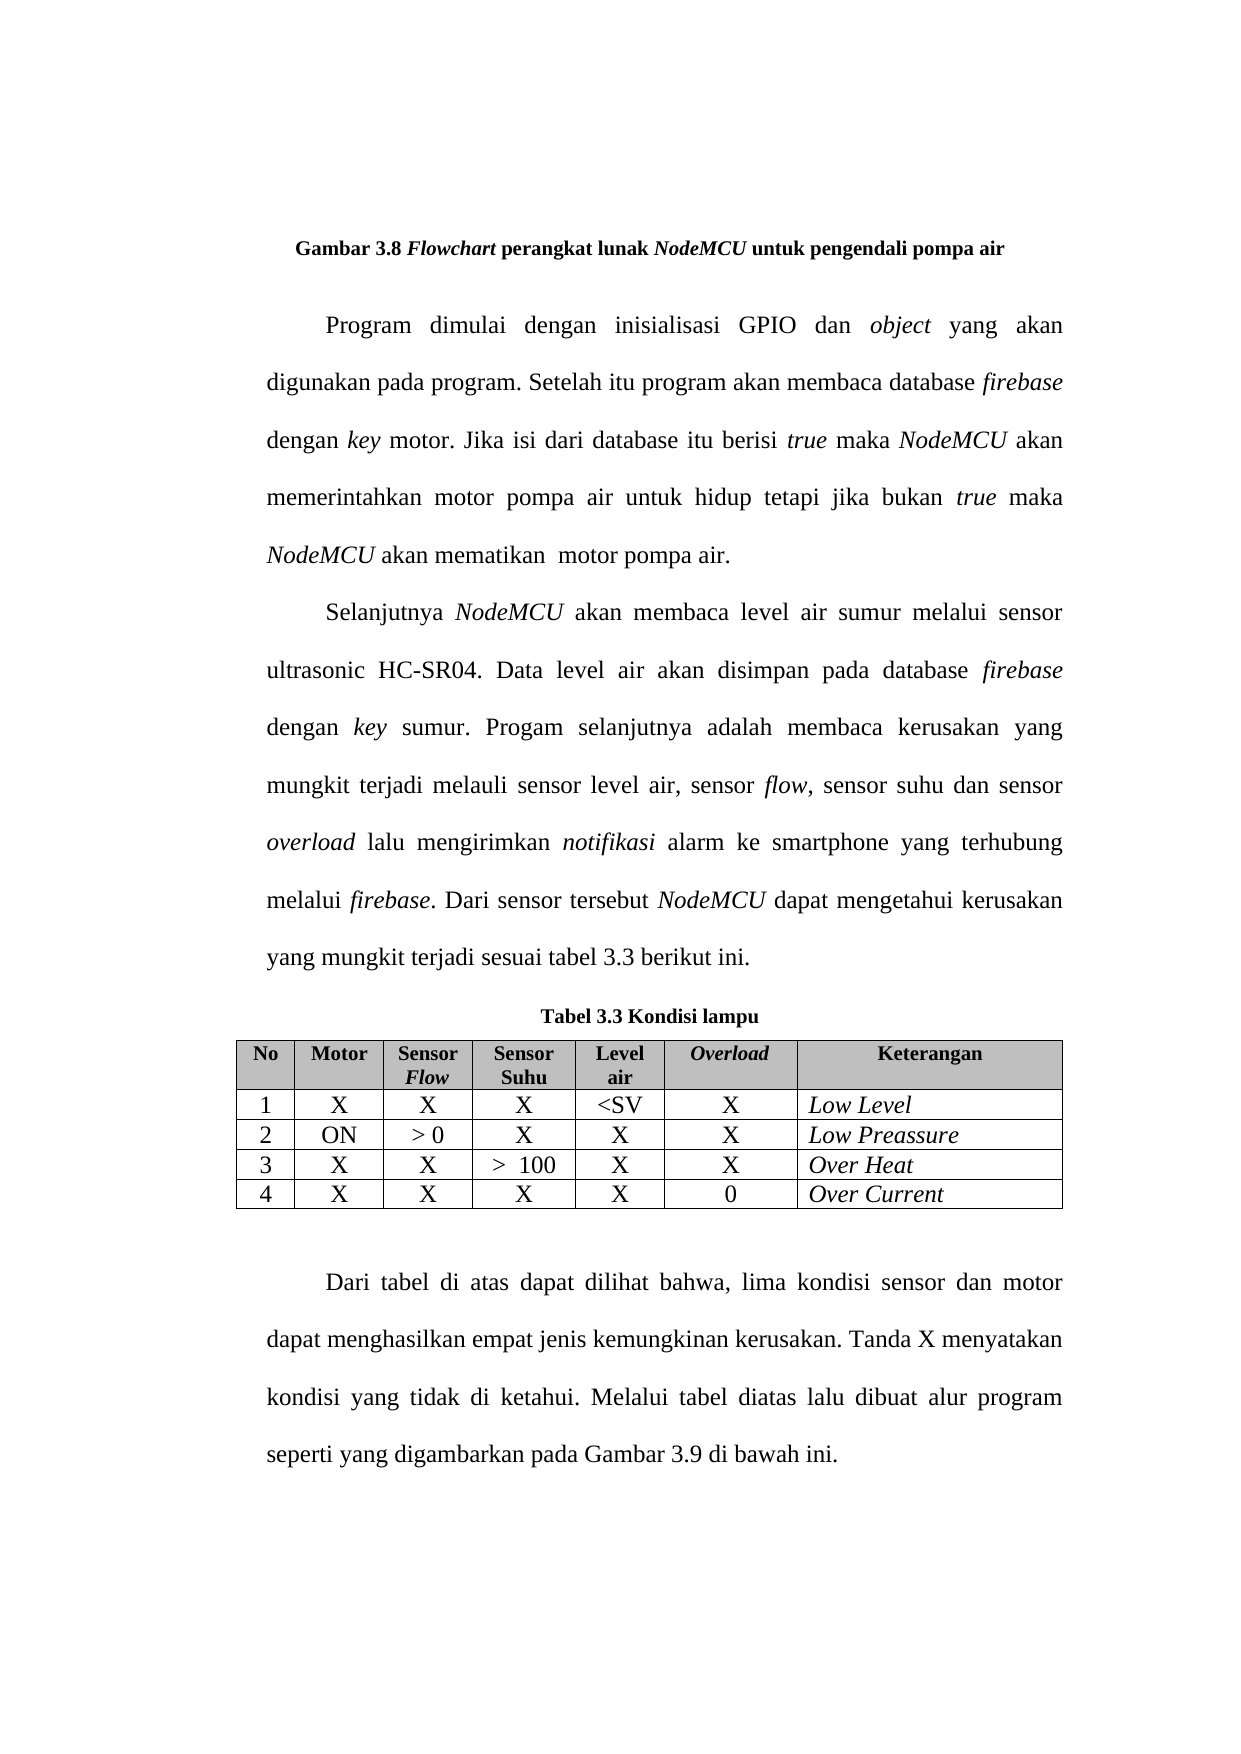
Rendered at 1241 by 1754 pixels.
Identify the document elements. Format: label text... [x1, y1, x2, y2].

table_cell ON [295, 1120, 383, 1149]
table_cell 1 [237, 1090, 294, 1119]
table_cell X [295, 1150, 383, 1178]
text Dari tabel di atas dapat dilihat bahwa, lima kondisi sensor dan motor dapat menghasilkan empat jenis kemungkinan kerusakan. Tanda X menyatakan kondisi yang tidak di ketahui. Melalui tabel diatas lalu dibuat alur program seperti yang digambarkan pada Gambar 3.9 di bawah ini. [266, 1267, 1063, 1468]
subtitle Gambar 3.8 Flowchart perangkat lunak NodeMCU untuk pengendali pompa air [236, 236, 1063, 260]
table_cell Low Level [798, 1090, 1062, 1119]
table_cell Over Heat [798, 1150, 1062, 1178]
table_cell X [295, 1180, 383, 1208]
table_header Motor [295, 1041, 383, 1089]
table_cell X [384, 1180, 472, 1208]
text Selanjutnya NodeMCU akan membaca level air sumur melalui sensor ultrasonic HC-SR04. Data level air akan disimpan pada database firebase dengan key sumur. Progam selanjutnya adalah membaca kerusakan yang mungkit terjadi melauli sensor level air, sensor flow, sensor suhu dan sensor overload lalu mengirimkan notifikasi alarm ke smartphone yang terhubung melalui firebase. Dari sensor tersebut NodeMCU dapat mengetahui kerusakan yang mungkit terjadi sesuai tabel 3.3 berikut ini. [266, 597, 1063, 971]
table_cell X [473, 1090, 575, 1119]
table_header Keterangan [798, 1041, 1062, 1089]
table_cell Over Current [798, 1180, 1062, 1208]
table_cell X [576, 1180, 664, 1208]
table_header Sensor Suhu [473, 1041, 575, 1089]
subtitle Tabel 3.3 Kondisi lampu [236, 1004, 1063, 1028]
table_cell 0 [665, 1180, 797, 1208]
table_cell > 100 [473, 1150, 575, 1178]
table_cell 2 [237, 1120, 294, 1149]
table_header Level air [576, 1041, 664, 1089]
table_cell X [473, 1120, 575, 1149]
table_cell 4 [237, 1180, 294, 1208]
table_cell X [665, 1120, 797, 1149]
table_header Overload [665, 1041, 797, 1089]
table_cell <SV [576, 1090, 664, 1119]
table_cell X [665, 1150, 797, 1178]
table_header Sensor Flow [384, 1041, 472, 1089]
table_cell Low Preassure [798, 1120, 1062, 1149]
table_cell X [384, 1150, 472, 1178]
table_cell X [576, 1120, 664, 1149]
table_header No [237, 1041, 294, 1089]
table_cell X [473, 1180, 575, 1208]
table_cell X [576, 1150, 664, 1178]
text Program dimulai dengan inisialisasi GPIO dan object yang akan digunakan pada program. Setelah itu program akan membaca database firebase dengan key motor. Jika isi dari database itu berisi true maka NodeMCU akan memerintahkan motor pompa air untuk hidup tetapi jika bukan true maka NodeMCU akan mematikan motor pompa air. [266, 310, 1063, 568]
table_cell 3 [237, 1150, 294, 1178]
table_cell X [665, 1090, 797, 1119]
table_cell X [384, 1090, 472, 1119]
table_cell X [295, 1090, 383, 1119]
table_cell > 0 [384, 1120, 472, 1149]
